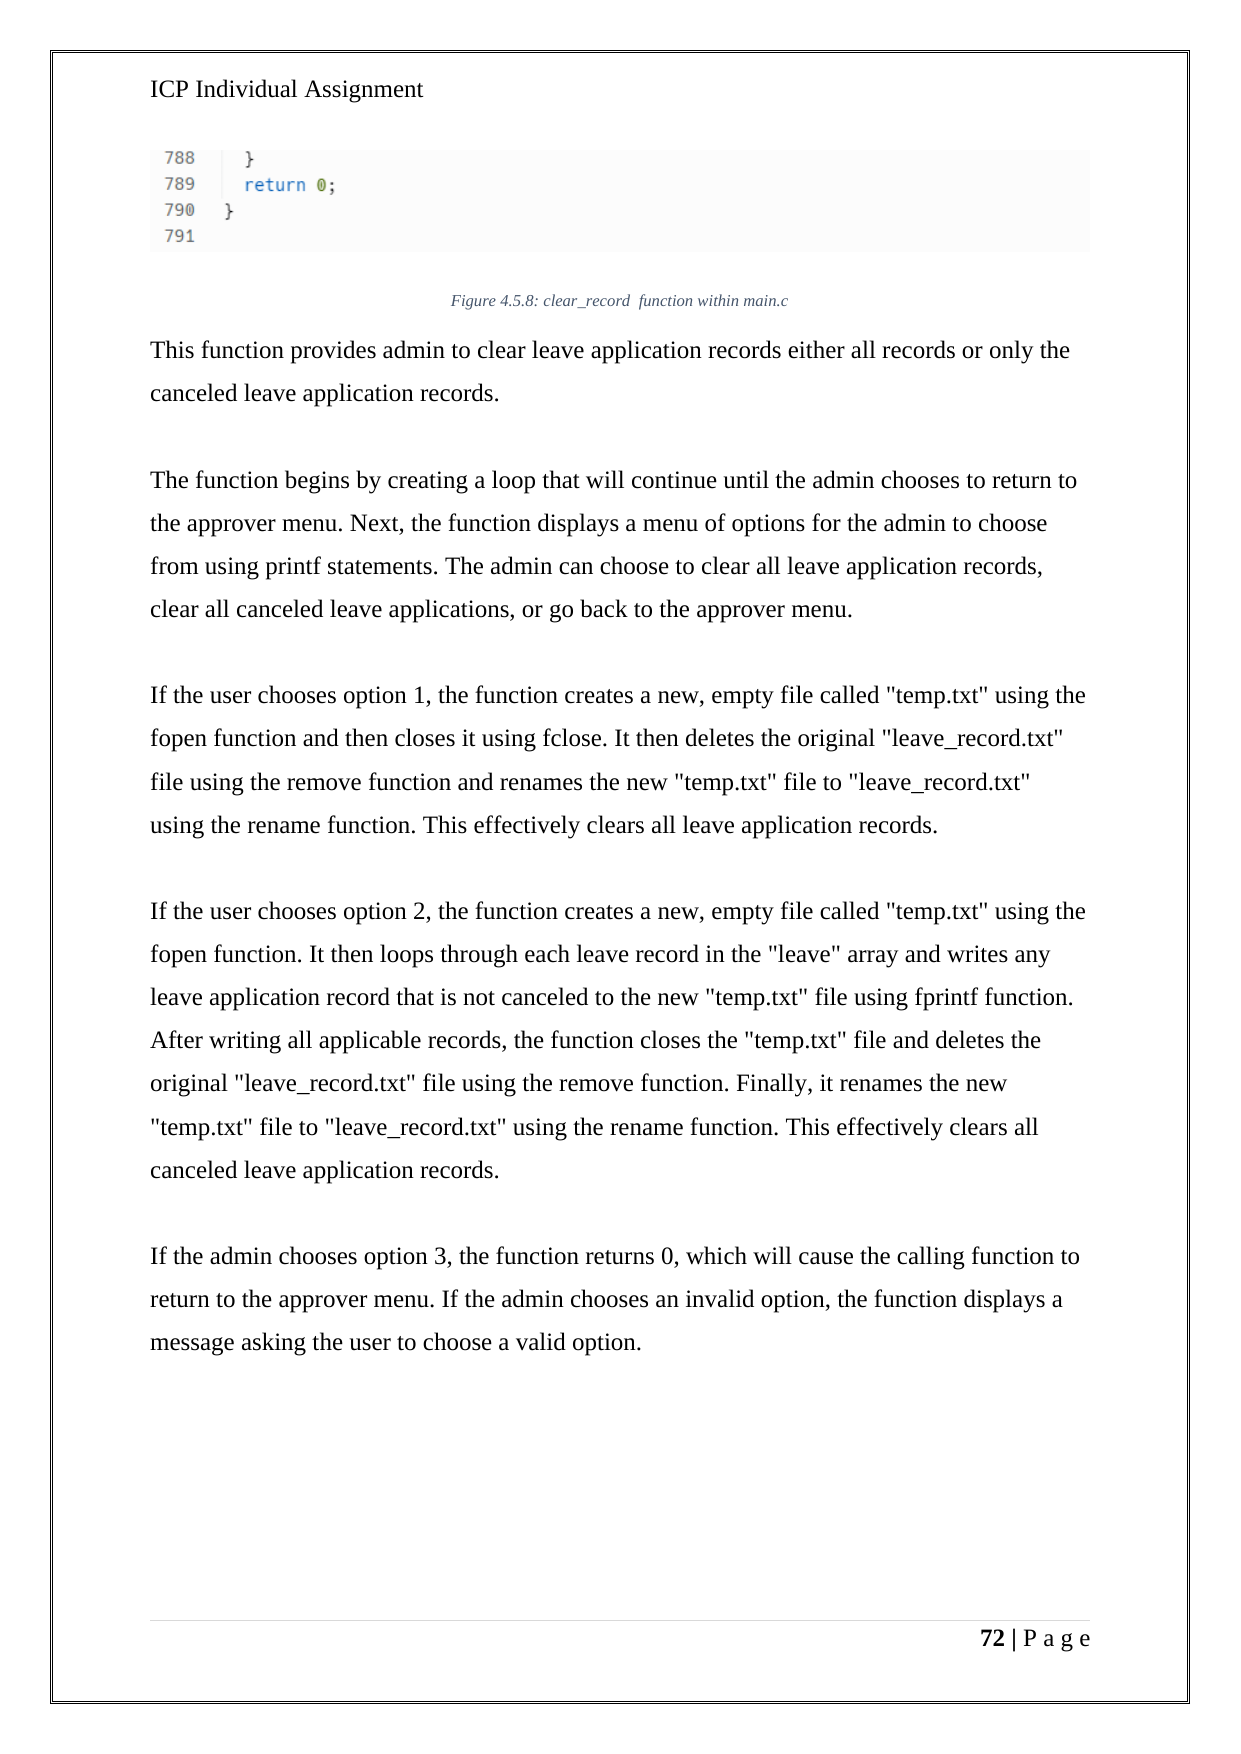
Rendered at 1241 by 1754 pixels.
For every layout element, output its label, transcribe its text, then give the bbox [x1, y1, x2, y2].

text Figure 4.5.8: clear_record function within main.c [150, 291, 1090, 310]
text If the user chooses option 1, the function creates a new, empty file called "temp.txt" using the fopen function and then closes it using fclose. It then deletes the original "leave_record.txt" file using the remove function and renames the new "temp.txt" file to "leave_record.txt" using the rename function. This effectively clears all leave application records. [150, 680, 1090, 838]
text This function provides admin to clear leave application records either all records or only the canceled leave application records. [150, 335, 1090, 407]
picture [150, 150, 1091, 252]
text If the user chooses option 2, the function creates a new, empty file called "temp.txt" using the fopen function. It then loops through each leave record in the "leave" array and writes any leave application record that is not canceled to the new "temp.txt" file using fprintf function. After writing all applicable records, the function closes the "temp.txt" file and deletes the original "leave_record.txt" file using the remove function. Finally, it renames the new "temp.txt" file to "leave_record.txt" using the rename function. This effectively clears all canceled leave application records. [150, 896, 1090, 1183]
text If the admin chooses option 3, the function returns 0, which will cause the calling function to return to the approver menu. If the admin chooses an invalid option, the function displays a message asking the user to choose a valid option. [150, 1241, 1090, 1356]
text The function begins by creating a loop that will continue until the admin chooses to return to the approver menu. Next, the function displays a menu of options for the admin to choose from using printf statements. The admin can choose to clear all leave application records, clear all canceled leave applications, or go back to the approver menu. [150, 465, 1090, 623]
